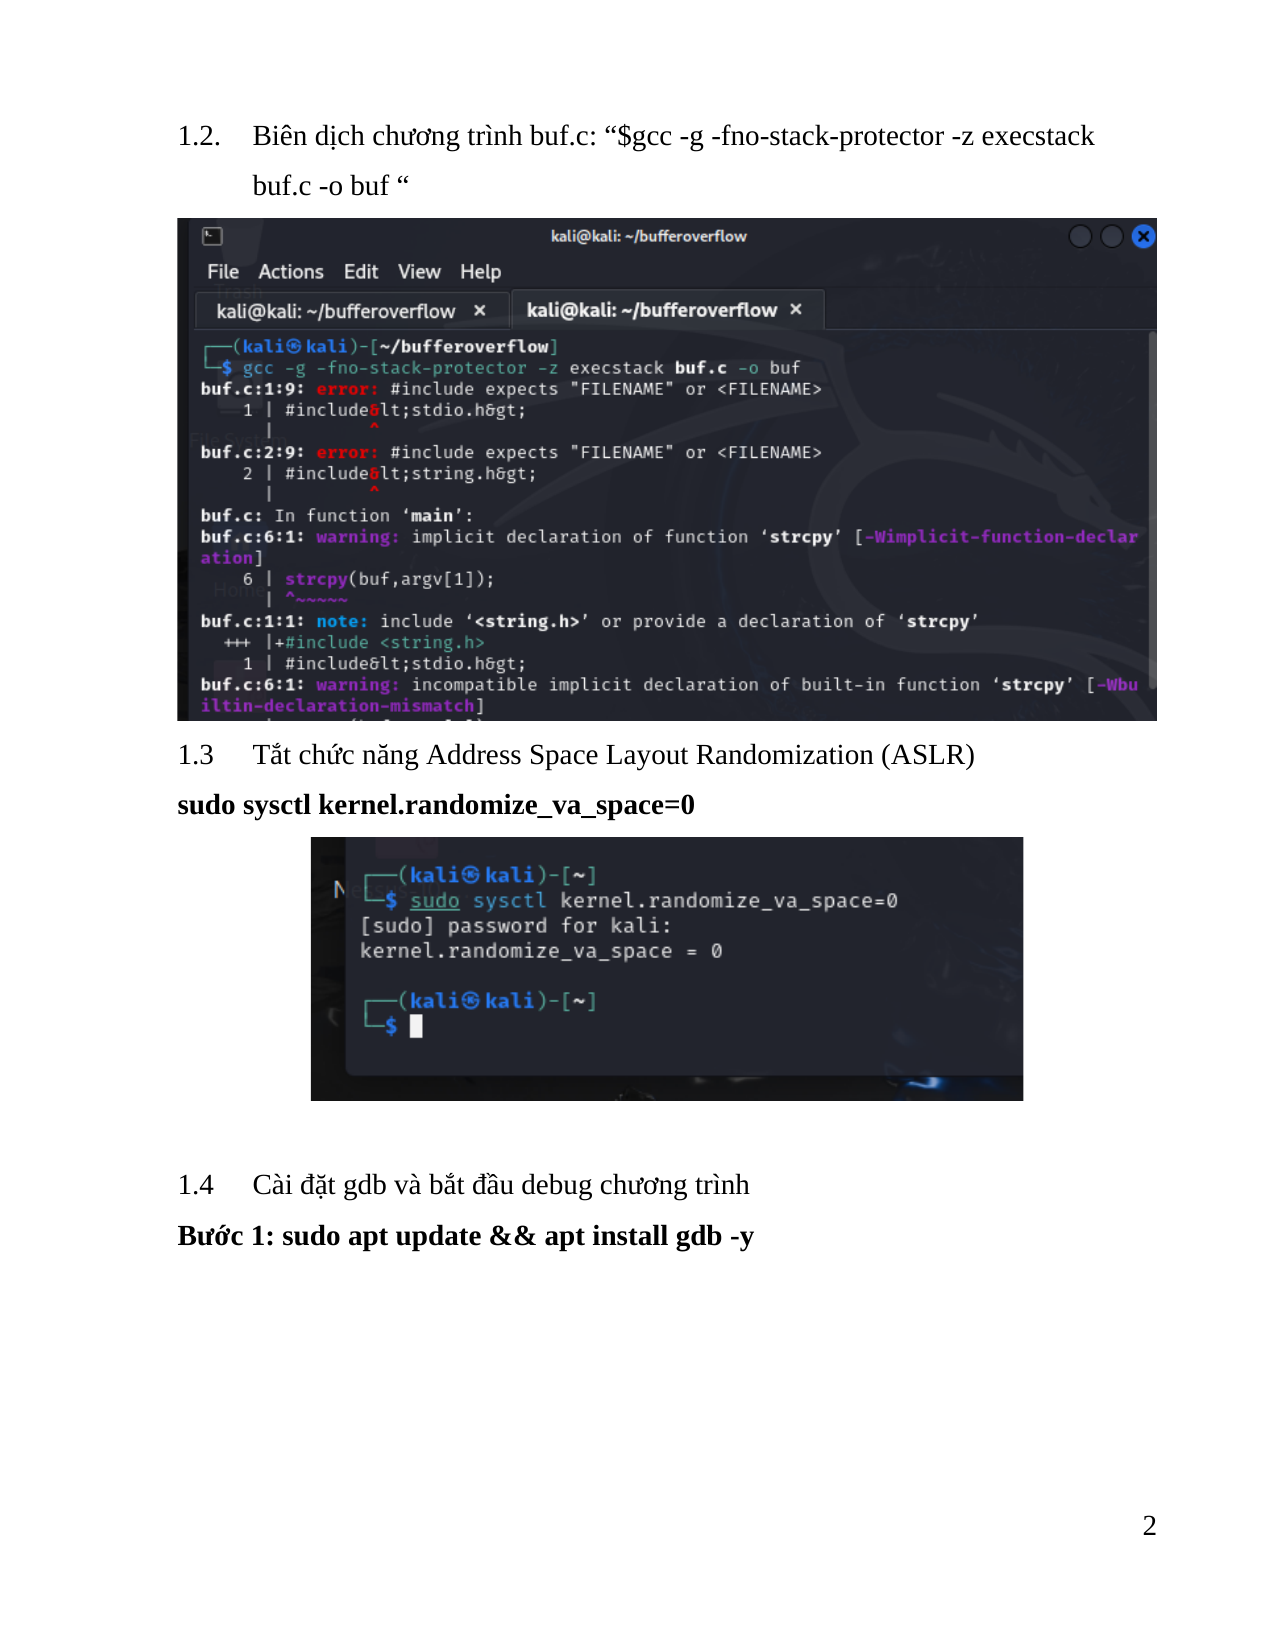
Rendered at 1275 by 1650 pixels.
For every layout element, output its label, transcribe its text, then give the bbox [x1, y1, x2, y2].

picture [177, 218, 1157, 721]
picture [310, 837, 1024, 1101]
text 1.4 Cài đặt gdb và bắt đầu debug chương trình [177, 1167, 1157, 1201]
list Biên dịch chương trình buf.c: “$gcc -g -fno-stack-protector -z execstack buf.c -o buf “ [177, 118, 1157, 202]
text 1.3 Tắt chức năng Address Space Layout Randomization (ASLR) [177, 737, 1157, 771]
text sudo sysctl kernel.randomize_va_space=0 [177, 787, 1157, 821]
text Bước 1: sudo apt update && apt install gdb -y [177, 1218, 1157, 1251]
